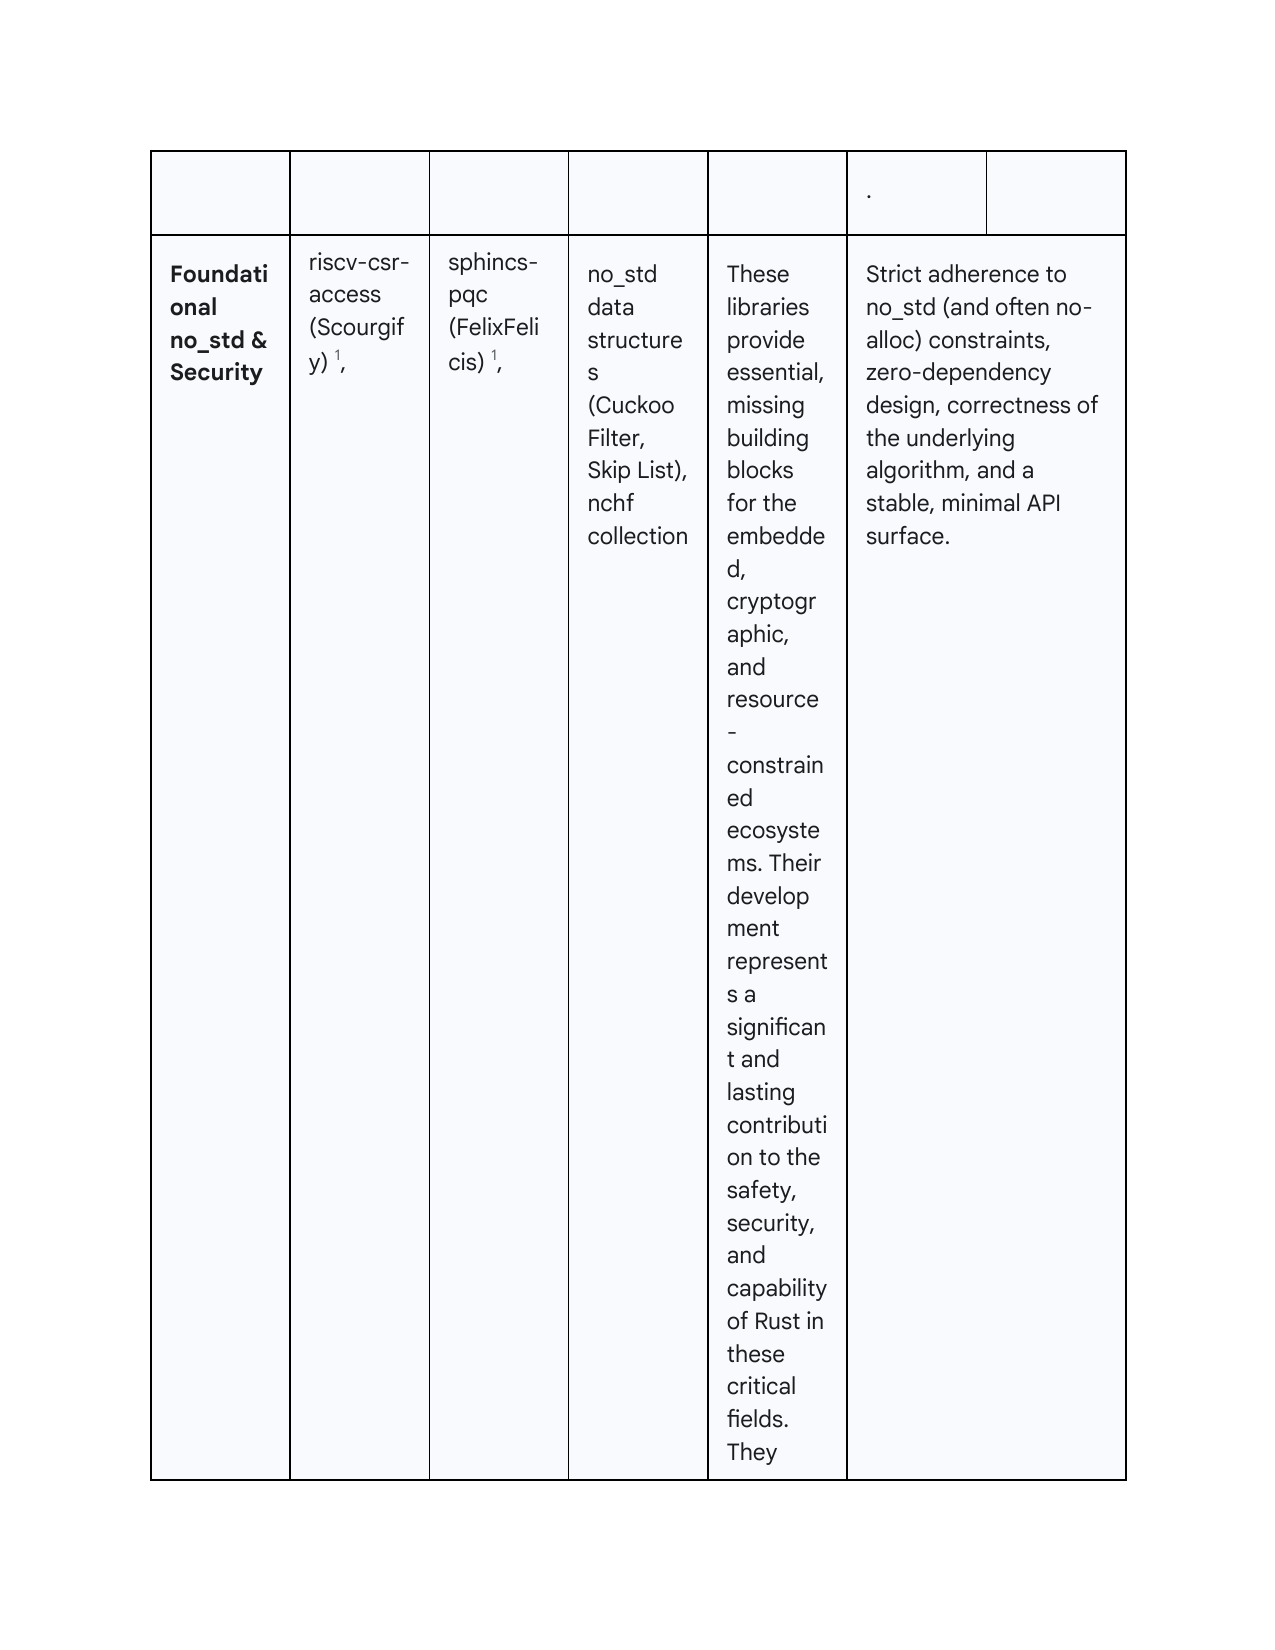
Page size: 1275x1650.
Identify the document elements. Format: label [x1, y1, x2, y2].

table_cell [848, 236, 1125, 1479]
table_cell [987, 152, 1125, 234]
table_cell [430, 152, 568, 234]
table_cell [430, 236, 568, 1479]
table_cell [291, 152, 429, 234]
table_cell [709, 152, 846, 234]
table_cell [709, 236, 846, 1479]
table_cell [152, 152, 289, 234]
table_cell [848, 152, 986, 234]
table_cell [152, 236, 289, 1479]
table_cell [291, 236, 429, 1479]
table_cell [569, 236, 707, 1479]
table_cell [569, 152, 707, 234]
